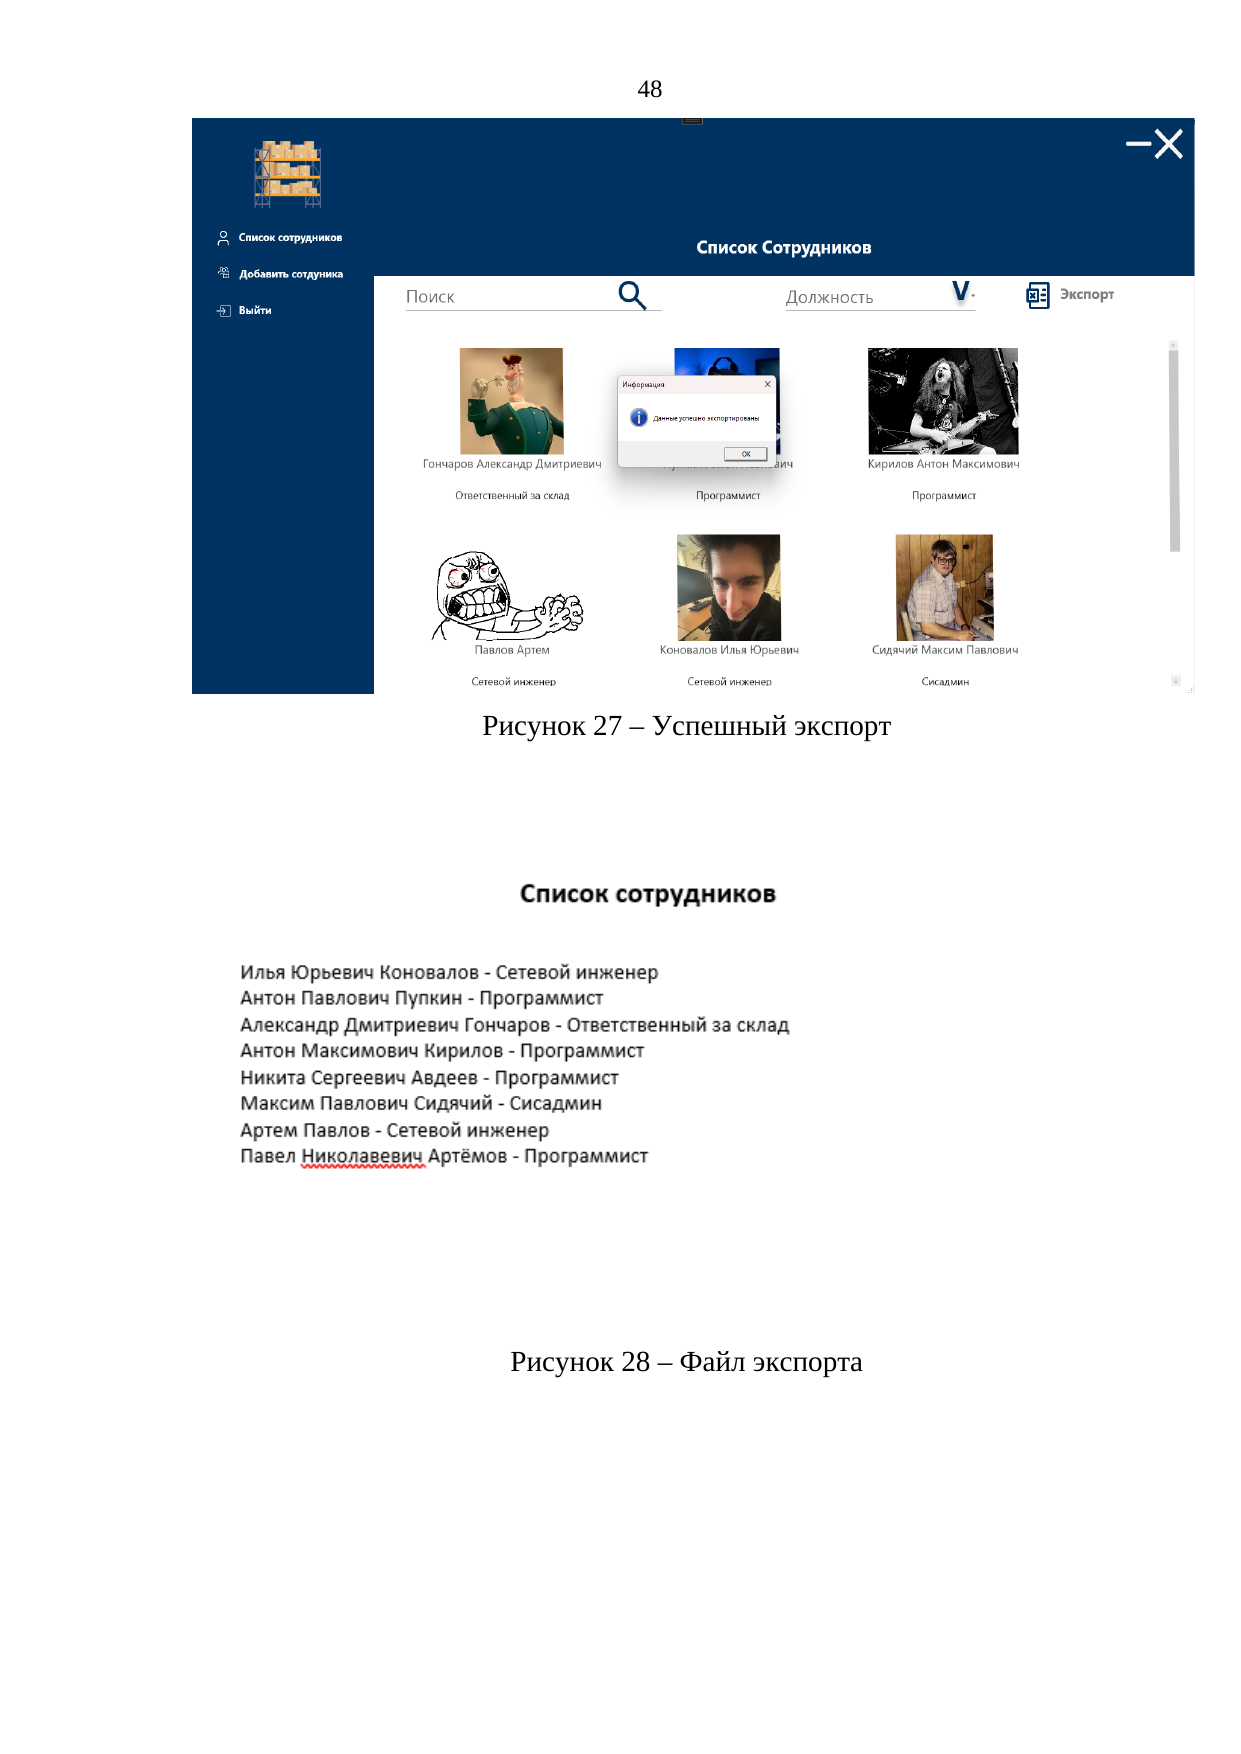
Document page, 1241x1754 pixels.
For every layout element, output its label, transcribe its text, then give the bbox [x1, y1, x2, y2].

text Рисунок 28 – Файл экспорта [118, 1344, 1181, 1378]
picture [192, 118, 1195, 694]
text Рисунок 27 – Успешный экспорт [118, 708, 1181, 755]
picture [118, 755, 1182, 1268]
